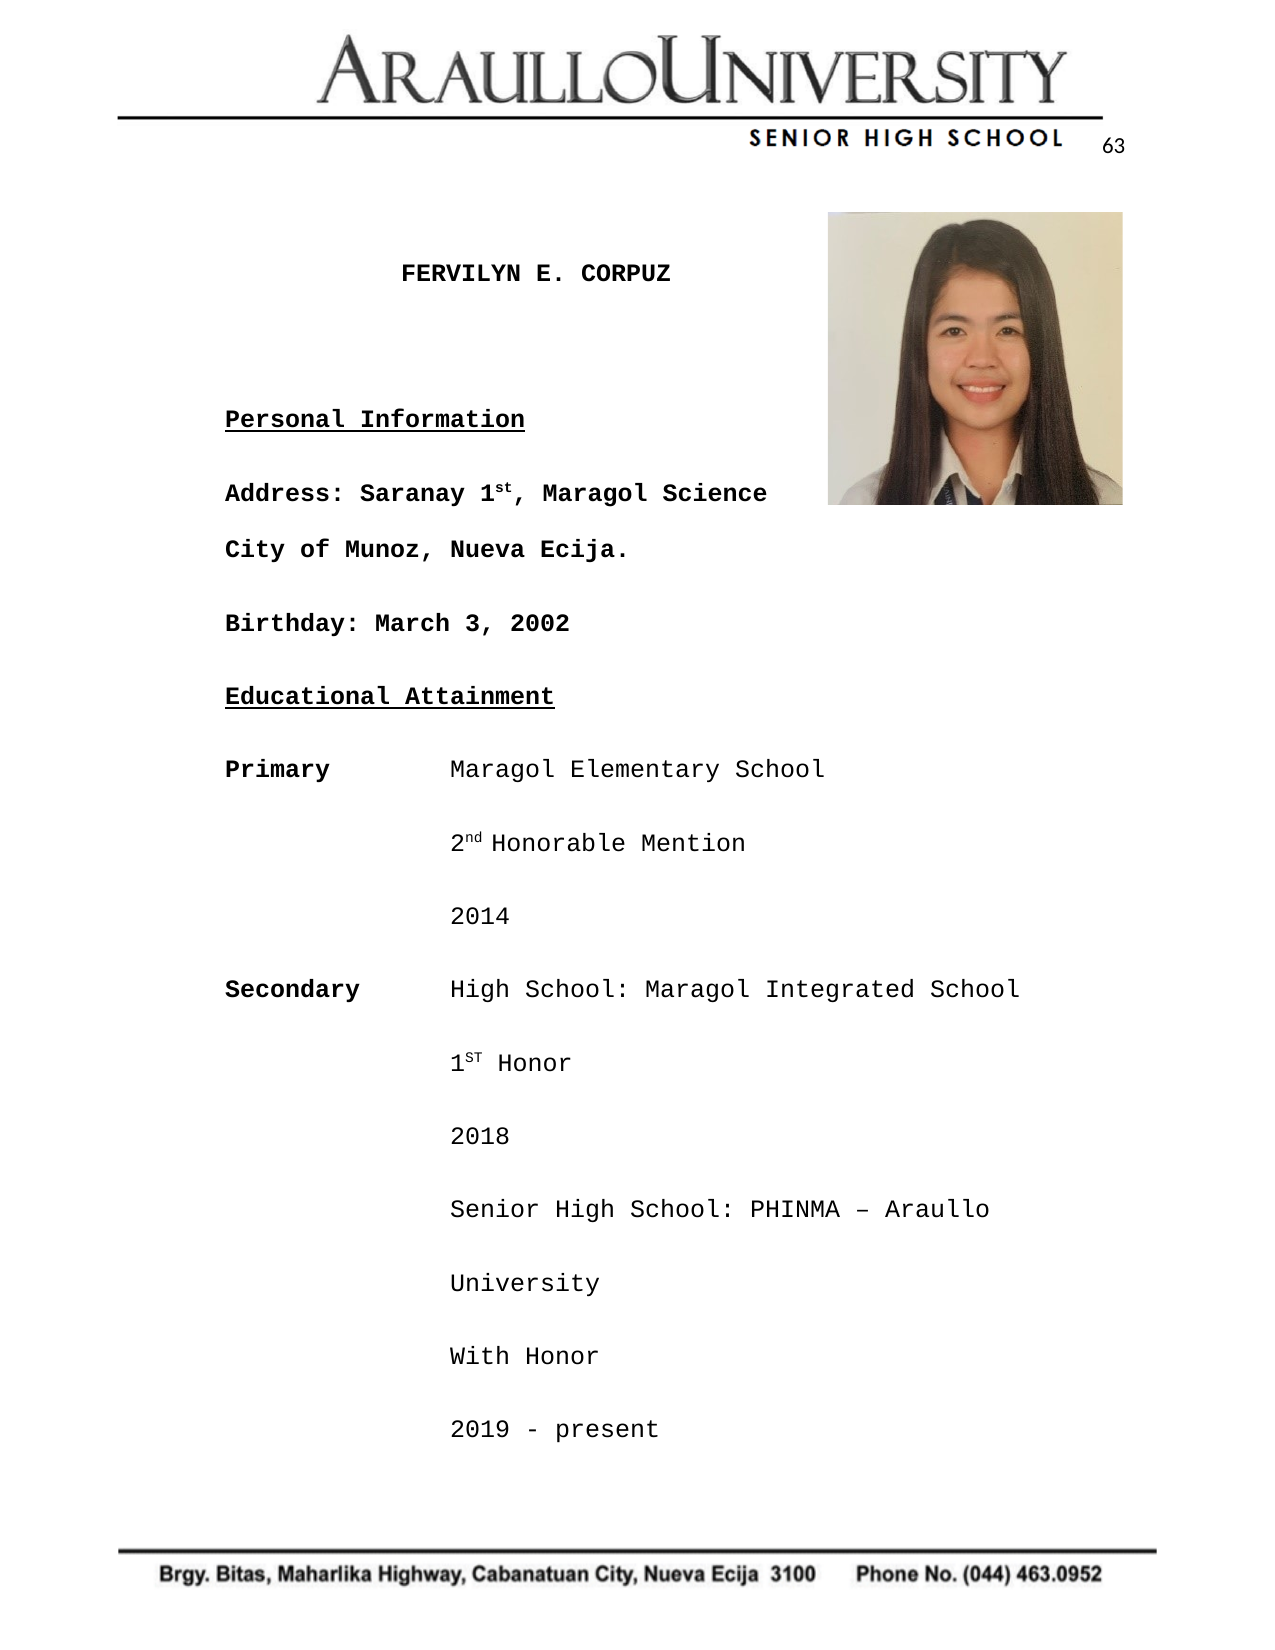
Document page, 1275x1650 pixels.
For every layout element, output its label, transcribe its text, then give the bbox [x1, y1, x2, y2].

text Birthday: March 3, 2002 [225, 610, 1125, 639]
text 2019 - present [375, 1417, 1125, 1445]
text Educational Attainment [225, 684, 1125, 712]
picture [103, 21, 1172, 153]
text 2018 [450, 1124, 1125, 1152]
picture [825, 212, 1123, 504]
picture [118, 1547, 1157, 1595]
picture [1105, 145, 1111, 152]
text Personal Information [225, 407, 825, 435]
text Address: Saranay 1st, Maragol Science City of Munoz, Nueva Ecija. [225, 480, 1125, 565]
text 2nd Honorable Mention [412, 830, 1125, 859]
text University [450, 1270, 1125, 1299]
text Senior High School: PHINMA – Araullo [450, 1197, 1125, 1225]
text 1ST Honor [450, 1050, 1125, 1079]
text Secondary High School: Maragol Integrated School [225, 977, 1125, 1005]
text With Honor [375, 1344, 1125, 1372]
text 2014 [375, 904, 1125, 932]
text Primary Maragol Elementary School [225, 757, 1125, 785]
text FERVILYN E. CORPUZ [262, 260, 825, 289]
